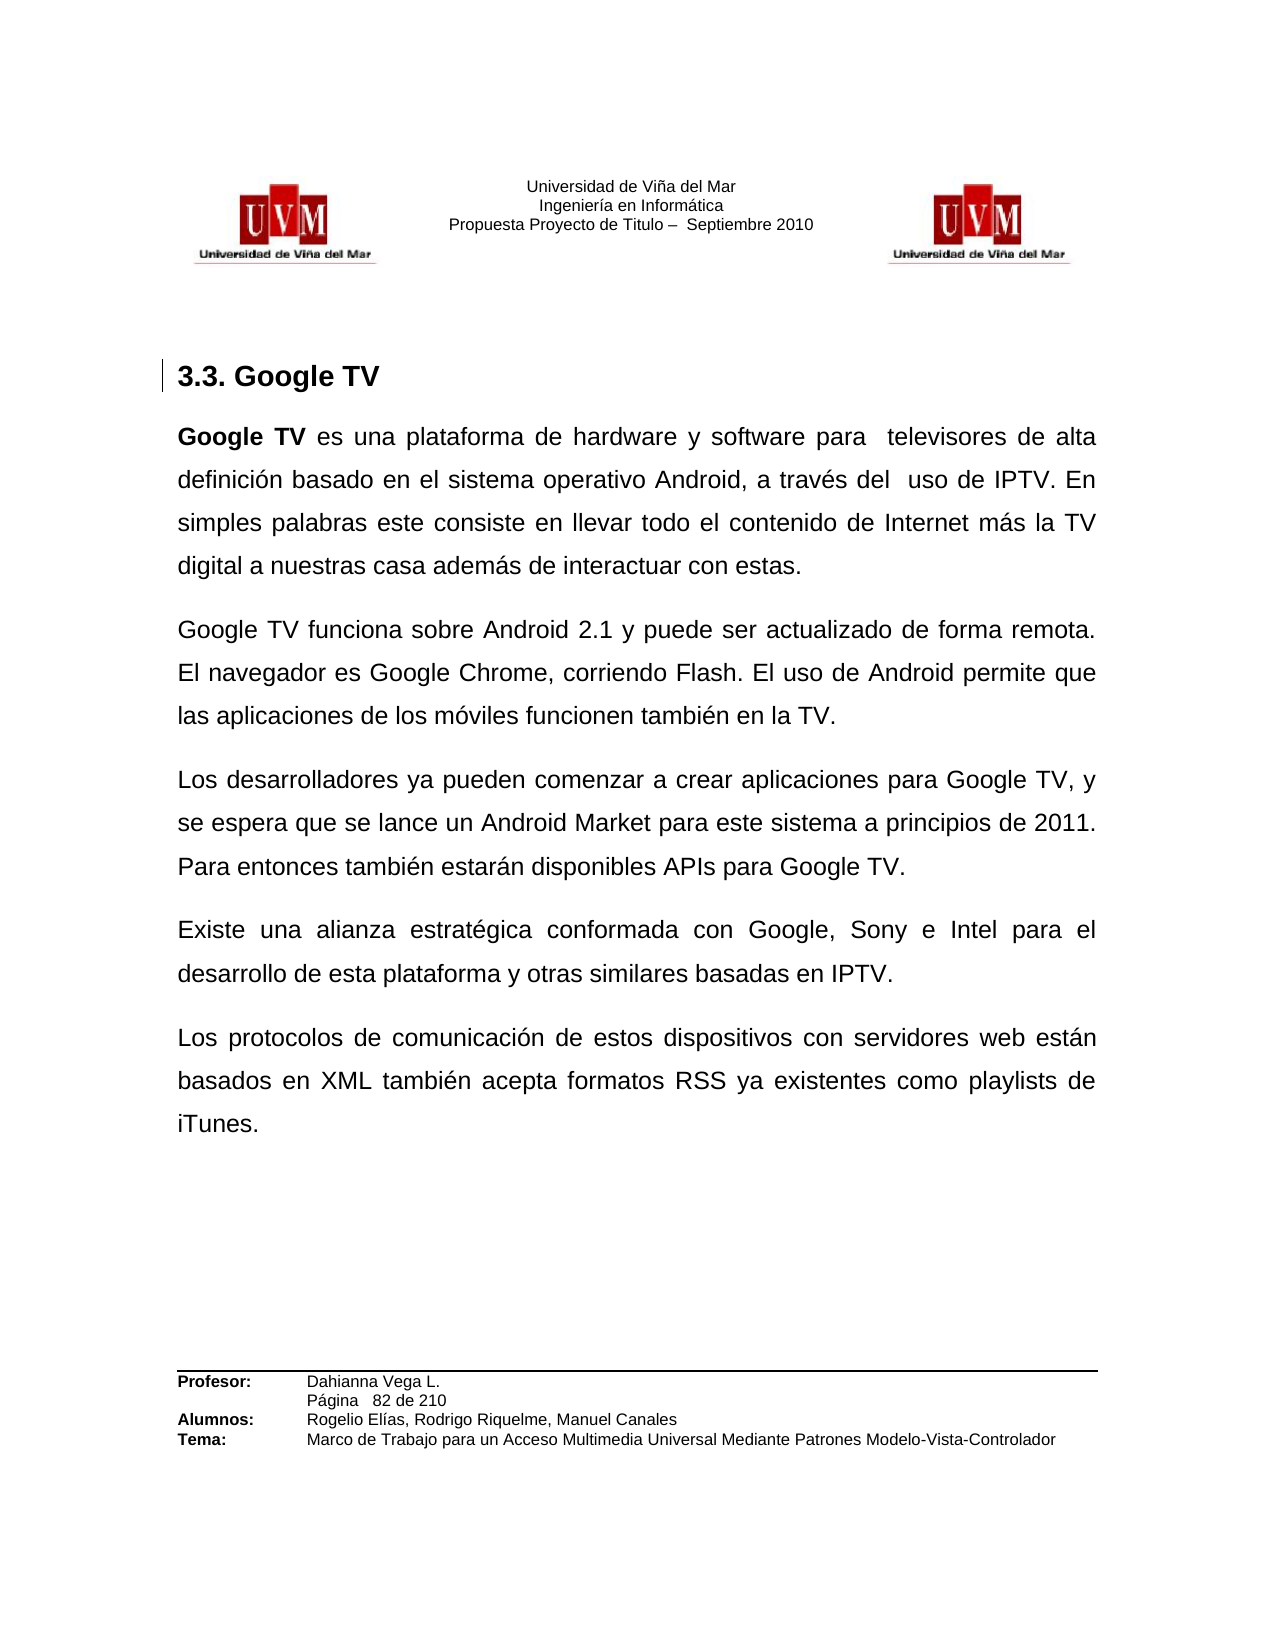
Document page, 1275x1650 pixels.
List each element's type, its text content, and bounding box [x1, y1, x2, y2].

text Existe una alianza estratégica conformada con Google, Sony e Intel para el desarrollo de esta plataforma y otras similares basadas en IPTV. [177, 915, 1098, 987]
text Los desarrolladores ya pueden comenzar a crear aplicaciones para Google TV, y se espera que se lance un Android Market para este sistema a principios de 2011. Para entonces también estarán disponibles APIs para Google TV. [177, 765, 1098, 880]
text Google TV es una plataforma de hardware y software para televisores de alta definición basado en el sistema operativo Android, a través del uso de IPTV. En simples palabras este consiste en llevar todo el contenido de Internet más la TV digital a nuestras casa además de interactuar con estas. [177, 422, 1098, 580]
picture [871, 176, 1084, 267]
subtitle 3.3. Google TV [177, 359, 1098, 392]
picture [177, 176, 390, 267]
text Google TV funciona sobre Android 2.1 y puede ser actualizado de forma remota. El navegador es Google Chrome, corriendo Flash. El uso de Android permite que las aplicaciones de los móviles funcionen también en la TV. [177, 615, 1098, 730]
text Los protocolos de comunicación de estos dispositivos con servidores web están basados en XML también acepta formatos RSS ya existentes como playlists de iTunes. [177, 1022, 1098, 1137]
